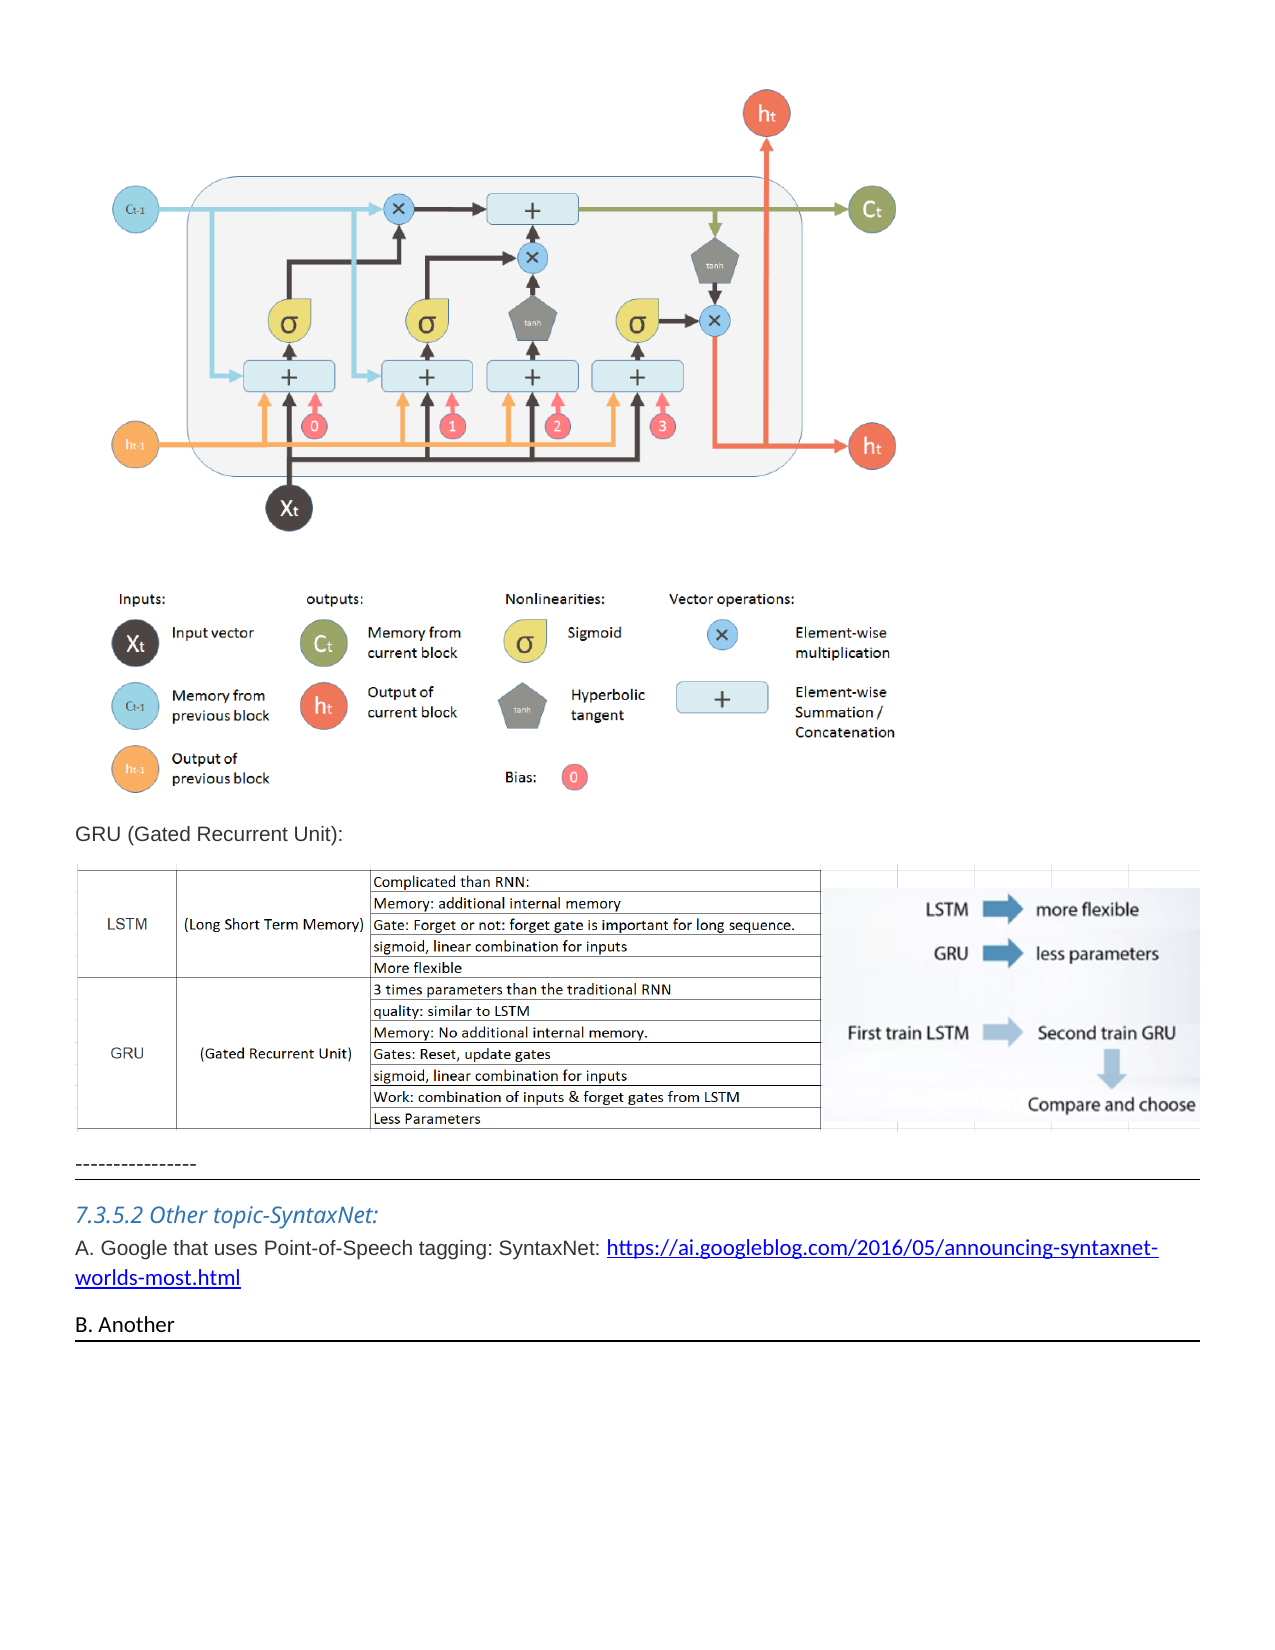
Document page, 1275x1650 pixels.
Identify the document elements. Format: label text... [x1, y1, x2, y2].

text A. Google that uses Point-of-Speech tagging: SyntaxNet: https://ai.googleblog.com/2016/05/announcing-syntaxnet-worlds-most.html [75, 1233, 1200, 1291]
subtitle 7.3.5.2 Other topic-SyntaxNet: [75, 1199, 1200, 1230]
picture [75, 864, 1200, 1132]
text ---------------- [75, 1150, 1200, 1179]
text B. Another [75, 1310, 1200, 1340]
text GRU (Gated Recurrent Unit): [75, 822, 1200, 846]
picture [75, 75, 924, 804]
